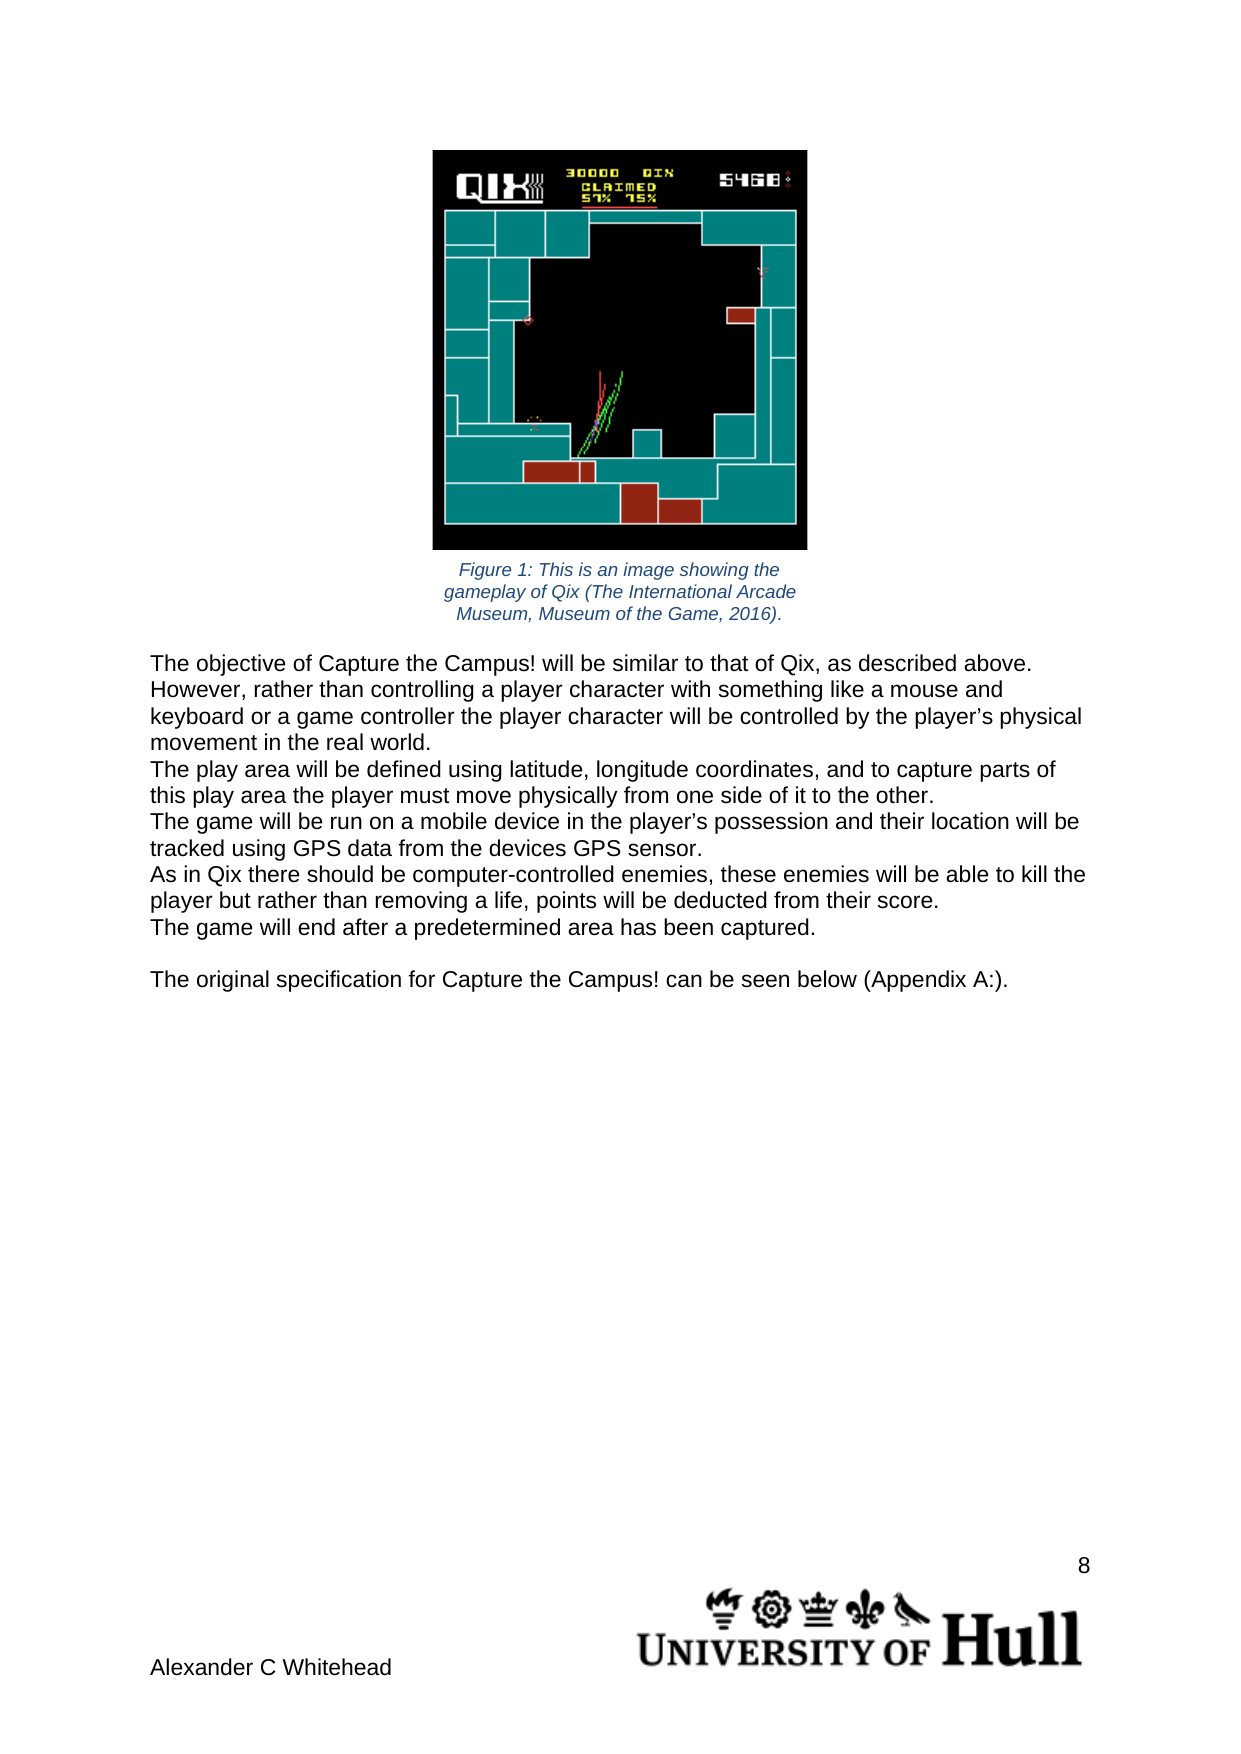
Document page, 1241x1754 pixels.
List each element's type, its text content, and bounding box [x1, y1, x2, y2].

text The game will be run on a mobile device in the player’s possession and their location will be tracked using GPS data from the devices GPS sensor. [150, 808, 1090, 861]
picture [432, 150, 808, 550]
text The game will end after a predetermined area has been captured. [150, 914, 1090, 940]
picture [630, 1578, 1091, 1676]
text As in Qix there should be computer-controlled enemies, these enemies will be able to kill the player but rather than removing a life, points will be deducted from their score. [150, 861, 1090, 914]
text The play area will be defined using latitude, longitude coordinates, and to capture parts of this play area the player must move physically from one side of it to the other. [150, 756, 1090, 808]
text The original specification for Capture the Campus! can be seen below (‎Appendix A:). [150, 966, 1090, 993]
text The objective of Capture the Campus! will be similar to that of Qix, as described above. However, rather than controlling a player character with something like a mouse and keyboard or a game controller the player character will be controlled by the player’s physical movement in the real world. [150, 650, 1090, 756]
